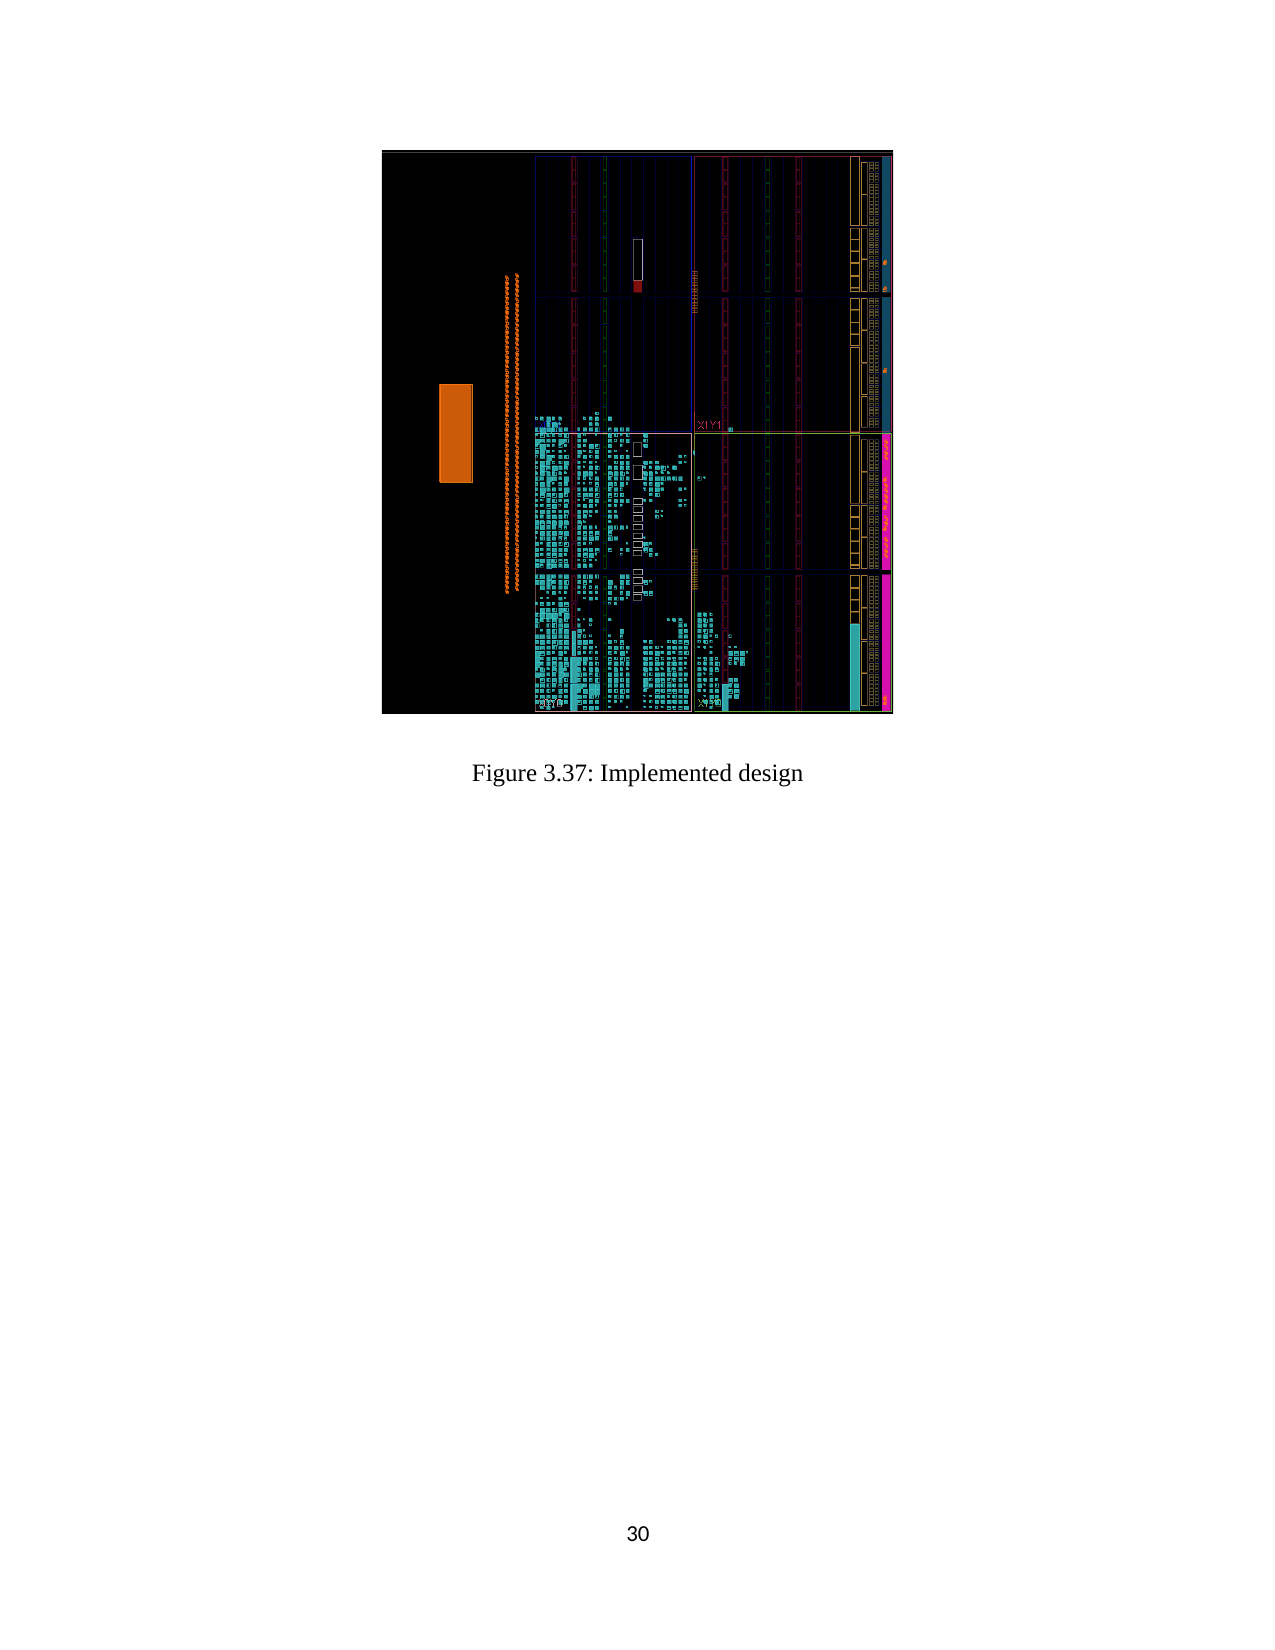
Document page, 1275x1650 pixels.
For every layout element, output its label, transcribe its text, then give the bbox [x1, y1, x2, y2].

picture [381, 150, 894, 714]
